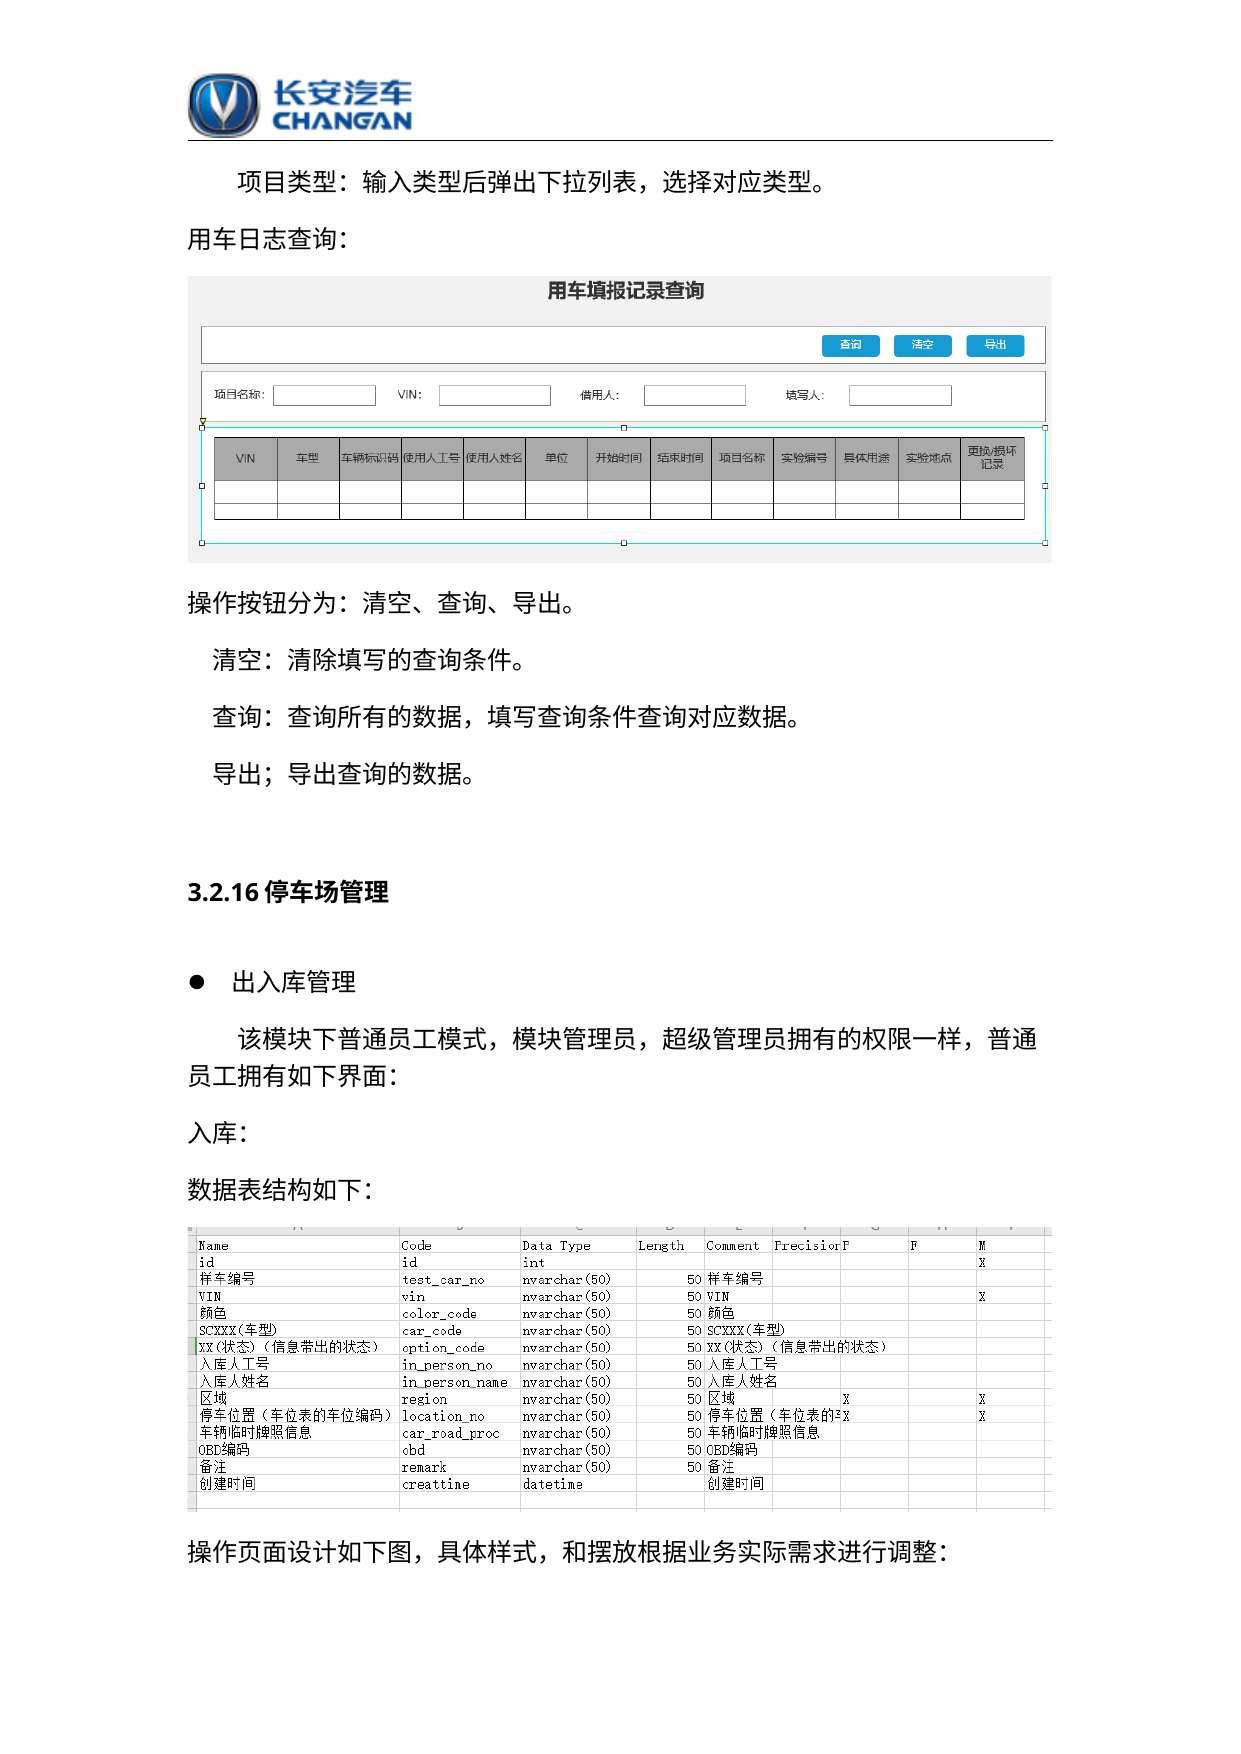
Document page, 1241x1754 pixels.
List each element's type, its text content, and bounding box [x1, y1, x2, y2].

text 数据表结构如下： [187, 1170, 1053, 1206]
text 操作页面设计如下图，具体样式，和摆放根据业务实际需求进行调整： [187, 1532, 1053, 1568]
text 用车日志查询： [187, 219, 1053, 256]
list 导出；导出查询的数据。 [187, 754, 1053, 791]
subtitle 3.2.16停车场管理 [187, 873, 1053, 909]
text 入库： [187, 1113, 1053, 1149]
text 操作按钮分为：清空、查询、导出。 [187, 583, 1053, 619]
list 清空：清除填写的查询条件。 [187, 640, 1053, 677]
picture [187, 276, 1052, 563]
text 项目类型：输入类型后弹出下拉列表，选择对应类型。 [187, 162, 1053, 198]
picture [187, 73, 432, 138]
picture [187, 1227, 1052, 1512]
list 查询：查询所有的数据，填写查询条件查询对应数据。 [187, 697, 1053, 734]
text 该模块下普通员工模式，模块管理员，超级管理员拥有的权限一样，普通员工拥有如下界面： [187, 1020, 1053, 1092]
list 出入库管理 [187, 963, 1053, 999]
